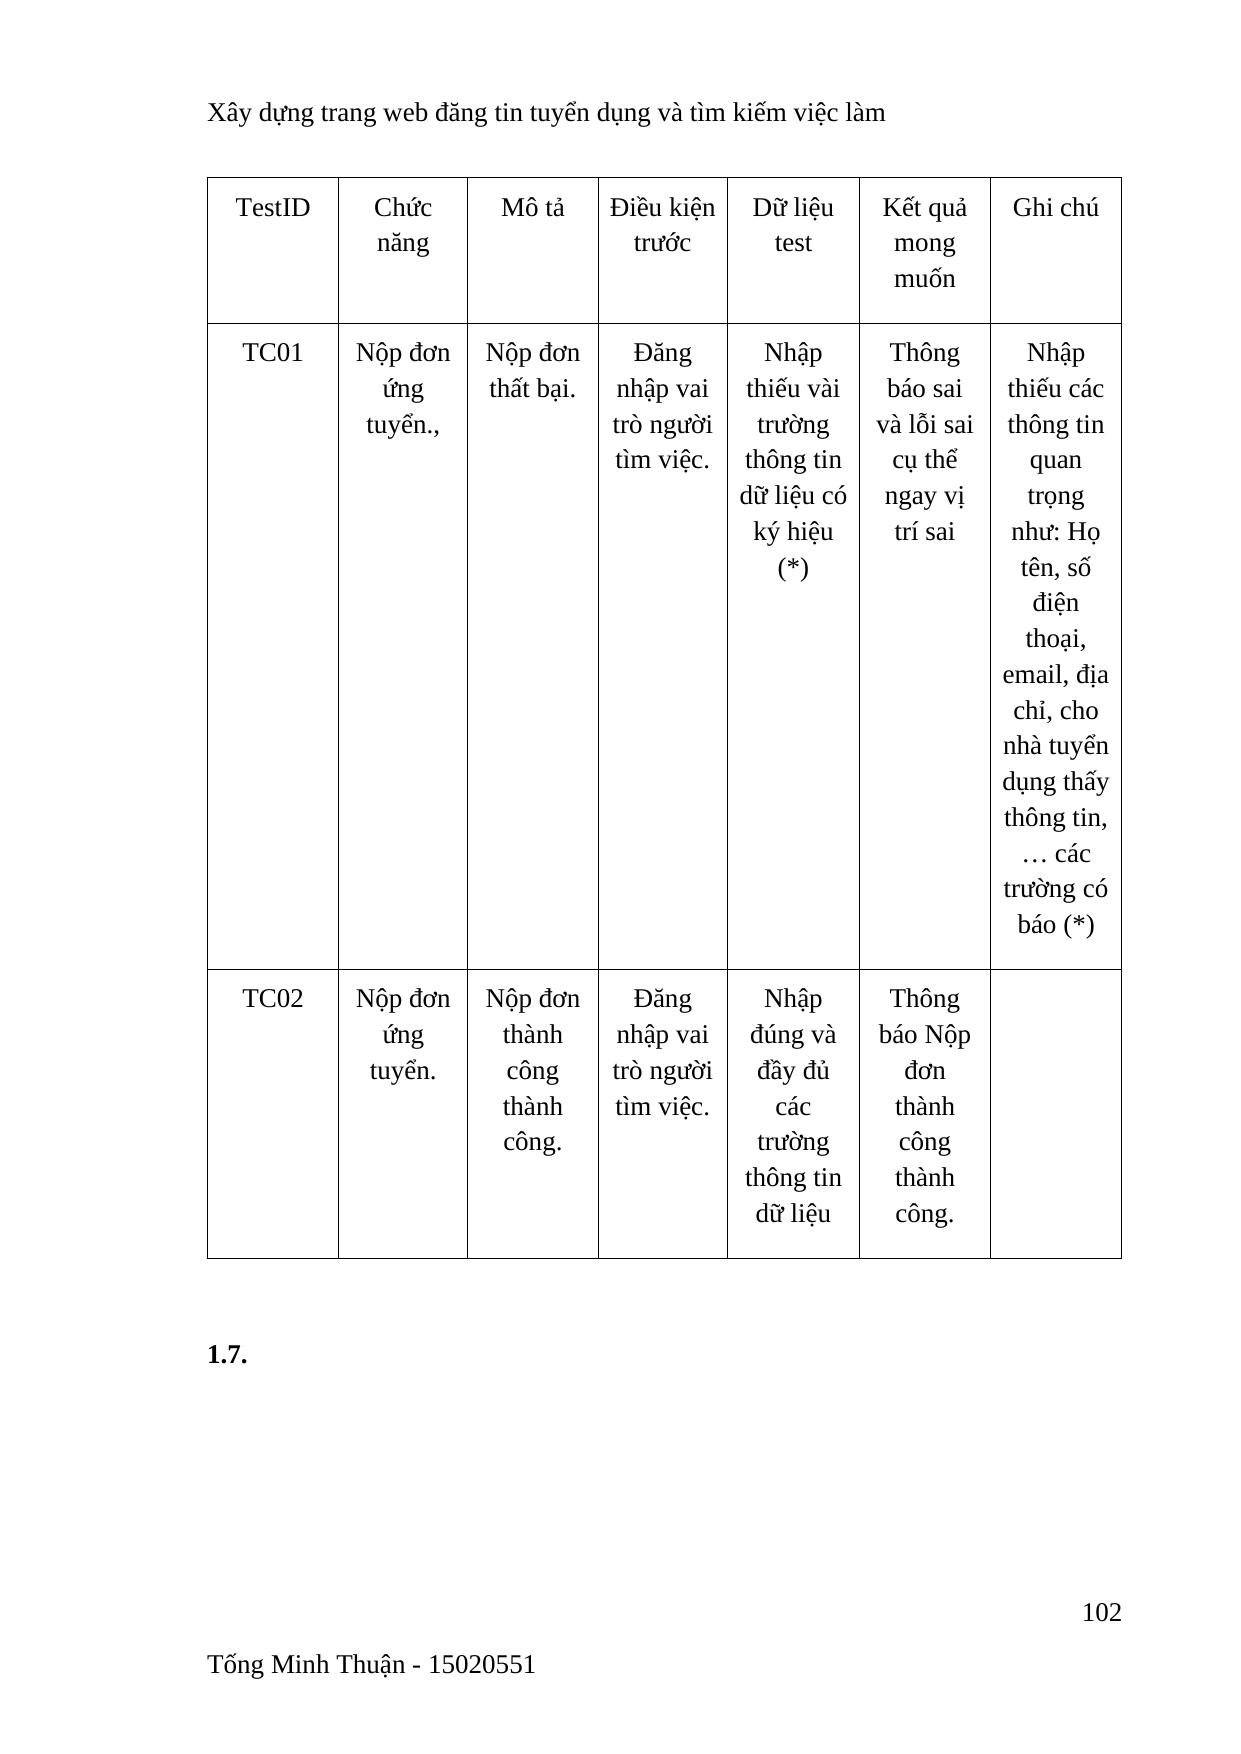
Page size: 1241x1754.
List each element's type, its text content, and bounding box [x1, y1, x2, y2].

table_header Kết quả mong muốn [860, 178, 990, 323]
table_cell Nhập thiếu các thông tin quan trọng như: Họ tên, số điện thoại, email, địa chỉ, cho nhà tuyển dụng thấy thông tin,… các trường có báo (*) [991, 324, 1121, 969]
table_cell [991, 970, 1121, 1257]
table_header Dữ liệu test [728, 178, 859, 323]
table_cell Đăng nhập vai trò người tìm việc. [599, 970, 727, 1257]
table_header TestID [208, 178, 338, 323]
table_header Chức năng [339, 178, 467, 323]
table_cell TC01 [208, 324, 338, 969]
table_cell Đăng nhập vai trò người tìm việc. [599, 324, 727, 969]
table_cell TC02 [208, 970, 338, 1257]
table_cell Thông báo Nộp đơn thành công thành công. [860, 970, 990, 1257]
table_cell Nộp đơn thành công thành công. [468, 970, 598, 1257]
table_header Ghi chú [991, 178, 1121, 323]
table_cell Nộp đơn thất bại. [468, 324, 598, 969]
table_cell Nộp đơn ứng tuyển. [339, 970, 467, 1257]
table_cell Nhập thiếu vài trường thông tin dữ liệu có ký hiệu (*) [728, 324, 859, 969]
table_cell Thông báo sai và lỗi sai cụ thể ngay vị trí sai [860, 324, 990, 969]
table_header Mô tả [468, 178, 598, 323]
table_header Điều kiện trước [599, 178, 727, 323]
table_cell Nhập đúng và đầy đủ các trường thông tin dữ liệu [728, 970, 859, 1257]
table_cell Nộp đơn ứng tuyển., [339, 324, 467, 969]
